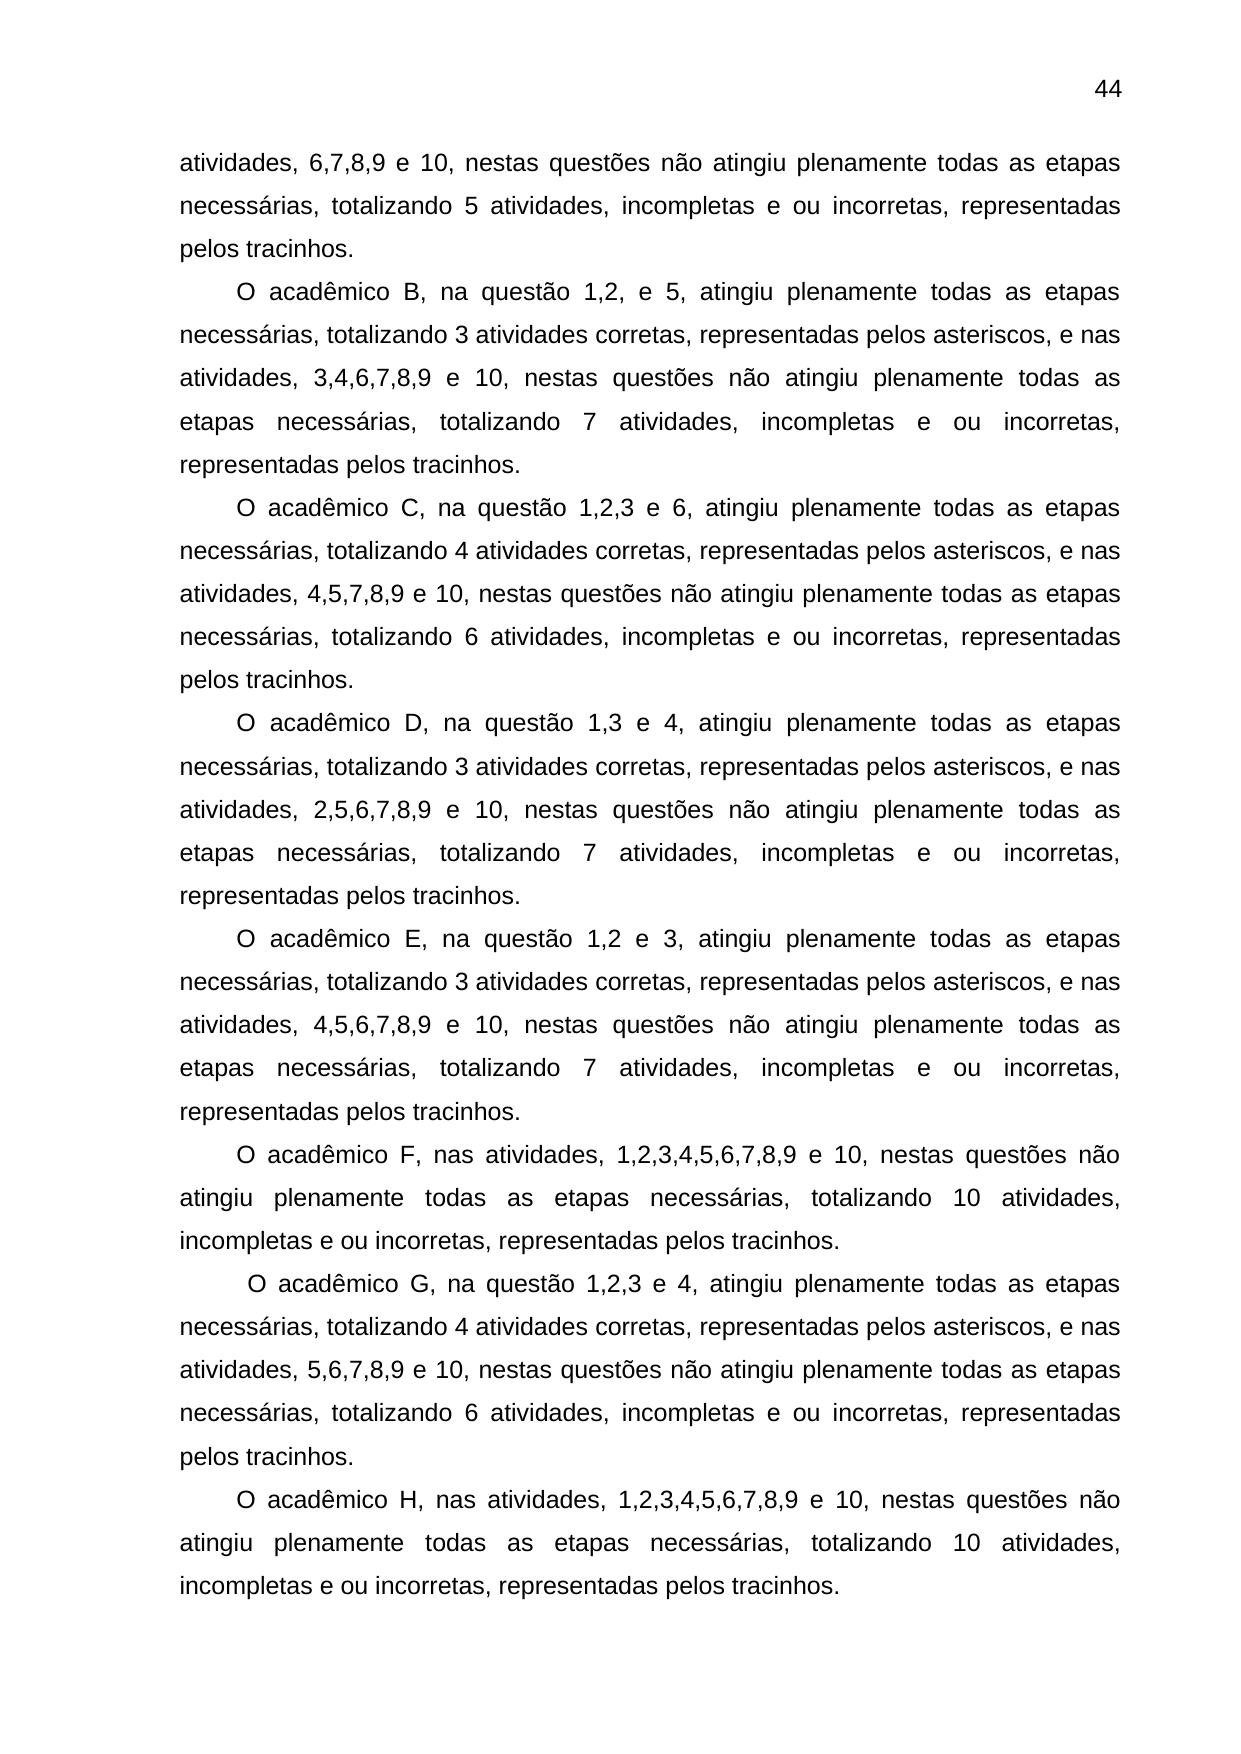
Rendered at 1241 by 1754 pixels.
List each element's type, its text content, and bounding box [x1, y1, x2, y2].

text O acadêmico F, nas atividades, 1,2,3,4,5,6,7,8,9 e 10, nestas questões não atingiu plenamente todas as etapas necessárias, totalizando 10 atividades, incompletas e ou incorretas, representadas pelos tracinhos. [179, 1139, 1122, 1254]
text O acadêmico D, na questão 1,3 e 4, atingiu plenamente todas as etapas necessárias, totalizando 3 atividades corretas, representadas pelos asteriscos, e nas atividades, 2,5,6,7,8,9 e 10, nestas questões não atingiu plenamente todas as etapas necessárias, totalizando 7 atividades, incompletas e ou incorretas, representadas pelos tracinhos. [179, 708, 1122, 909]
text O acadêmico G, na questão 1,2,3 e 4, atingiu plenamente todas as etapas necessárias, totalizando 4 atividades corretas, representadas pelos asteriscos, e nas atividades, 5,6,7,8,9 e 10, nestas questões não atingiu plenamente todas as etapas necessárias, totalizando 6 atividades, incompletas e ou incorretas, representadas pelos tracinhos. [179, 1269, 1122, 1470]
text O acadêmico C, na questão 1,2,3 e 6, atingiu plenamente todas as etapas necessárias, totalizando 4 atividades corretas, representadas pelos asteriscos, e nas atividades, 4,5,7,8,9 e 10, nestas questões não atingiu plenamente todas as etapas necessárias, totalizando 6 atividades, incompletas e ou incorretas, representadas pelos tracinhos. [179, 493, 1122, 694]
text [179, 148, 1122, 263]
text O acadêmico E, na questão 1,2 e 3, atingiu plenamente todas as etapas necessárias, totalizando 3 atividades corretas, representadas pelos asteriscos, e nas atividades, 4,5,6,7,8,9 e 10, nestas questões não atingiu plenamente todas as etapas necessárias, totalizando 7 atividades, incompletas e ou incorretas, representadas pelos tracinhos. [179, 924, 1122, 1125]
text O acadêmico B, na questão 1,2, e 5, atingiu plenamente todas as etapas necessárias, totalizando 3 atividades corretas, representadas pelos asteriscos, e nas atividades, 3,4,6,7,8,9 e 10, nestas questões não atingiu plenamente todas as etapas necessárias, totalizando 7 atividades, incompletas e ou incorretas, representadas pelos tracinhos. [179, 277, 1122, 478]
text O acadêmico H, nas atividades, 1,2,3,4,5,6,7,8,9 e 10, nestas questões não atingiu plenamente todas as etapas necessárias, totalizando 10 atividades, incompletas e ou incorretas, representadas pelos tracinhos. [179, 1484, 1122, 1599]
